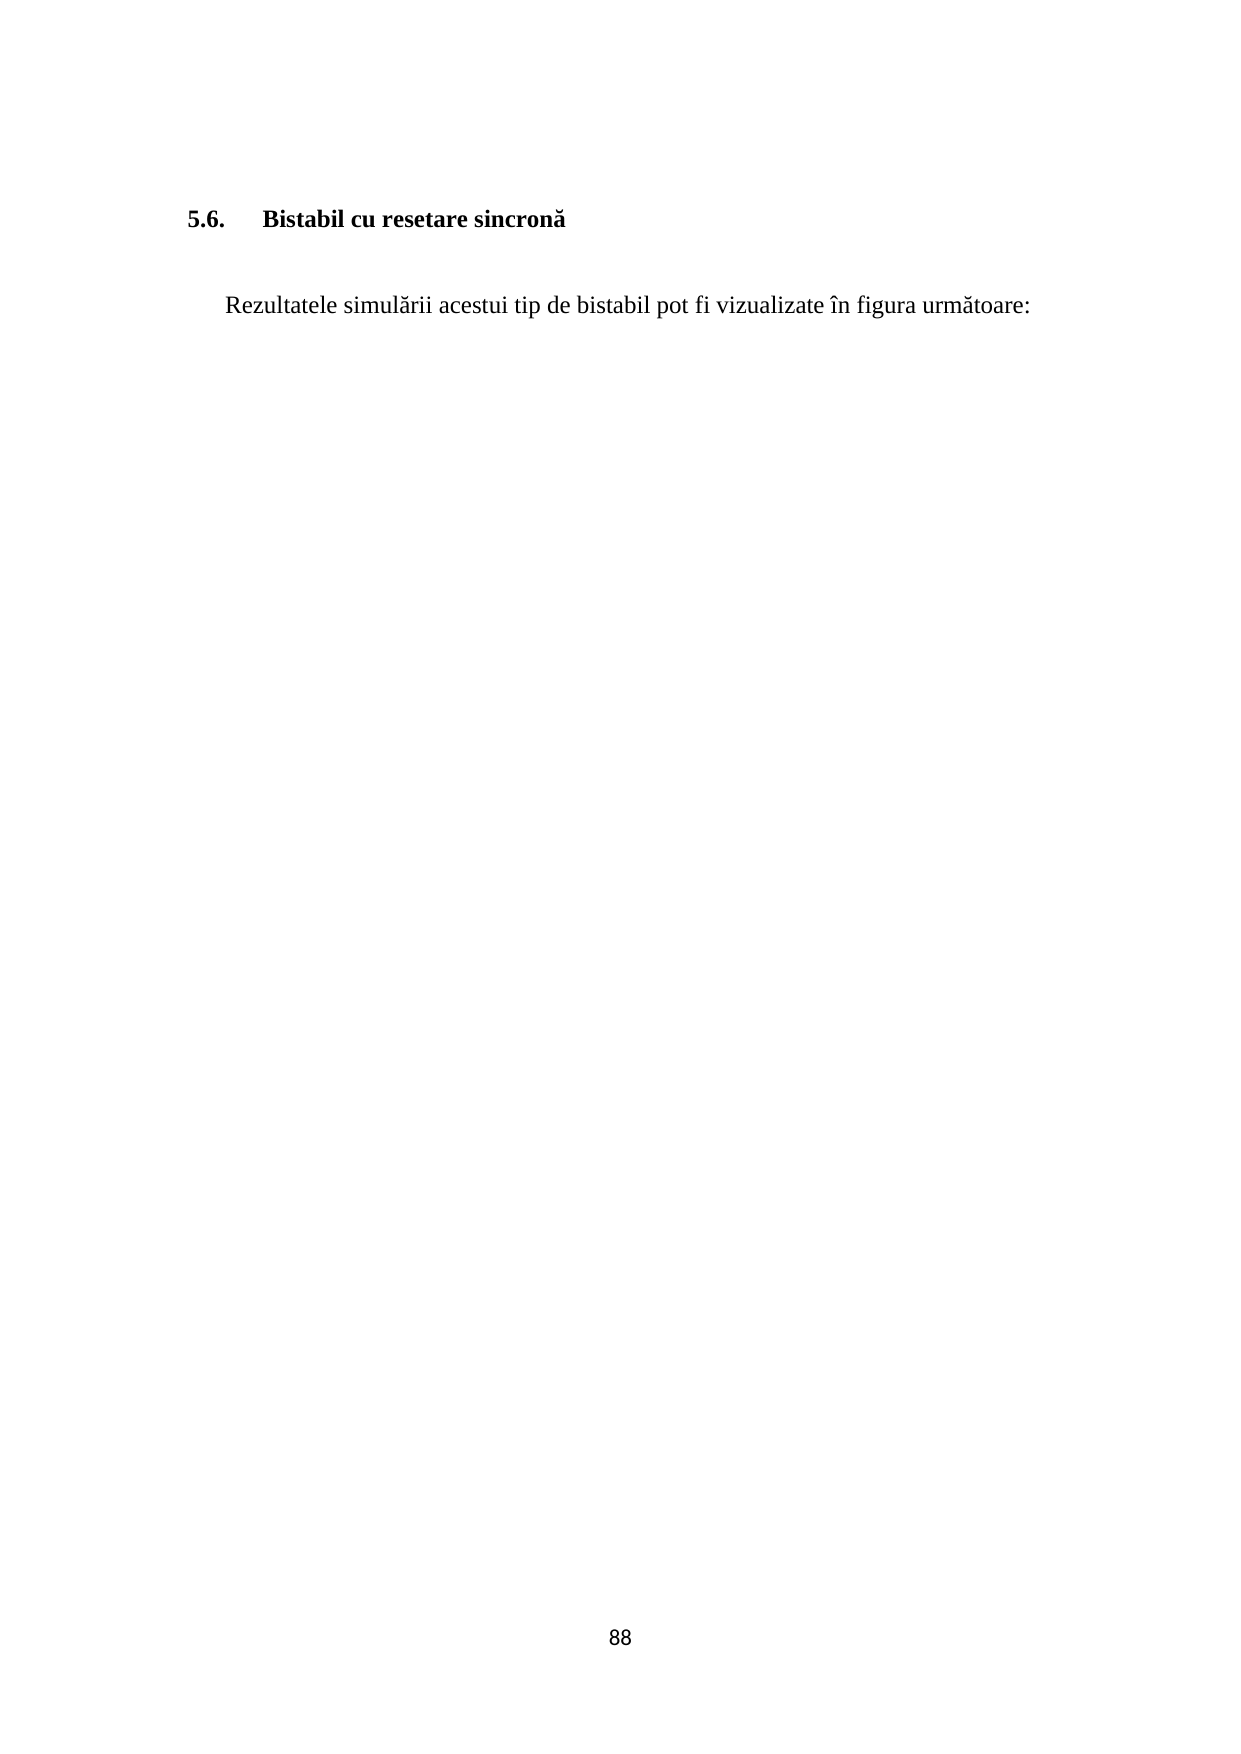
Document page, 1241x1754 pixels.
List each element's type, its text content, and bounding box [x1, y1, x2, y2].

text Rezultatele simulării acestui tip de bistabil pot fi vizualizate în figura următoare: [150, 290, 1090, 319]
subtitle Bistabil cu resetare sincronă [187, 204, 1090, 233]
